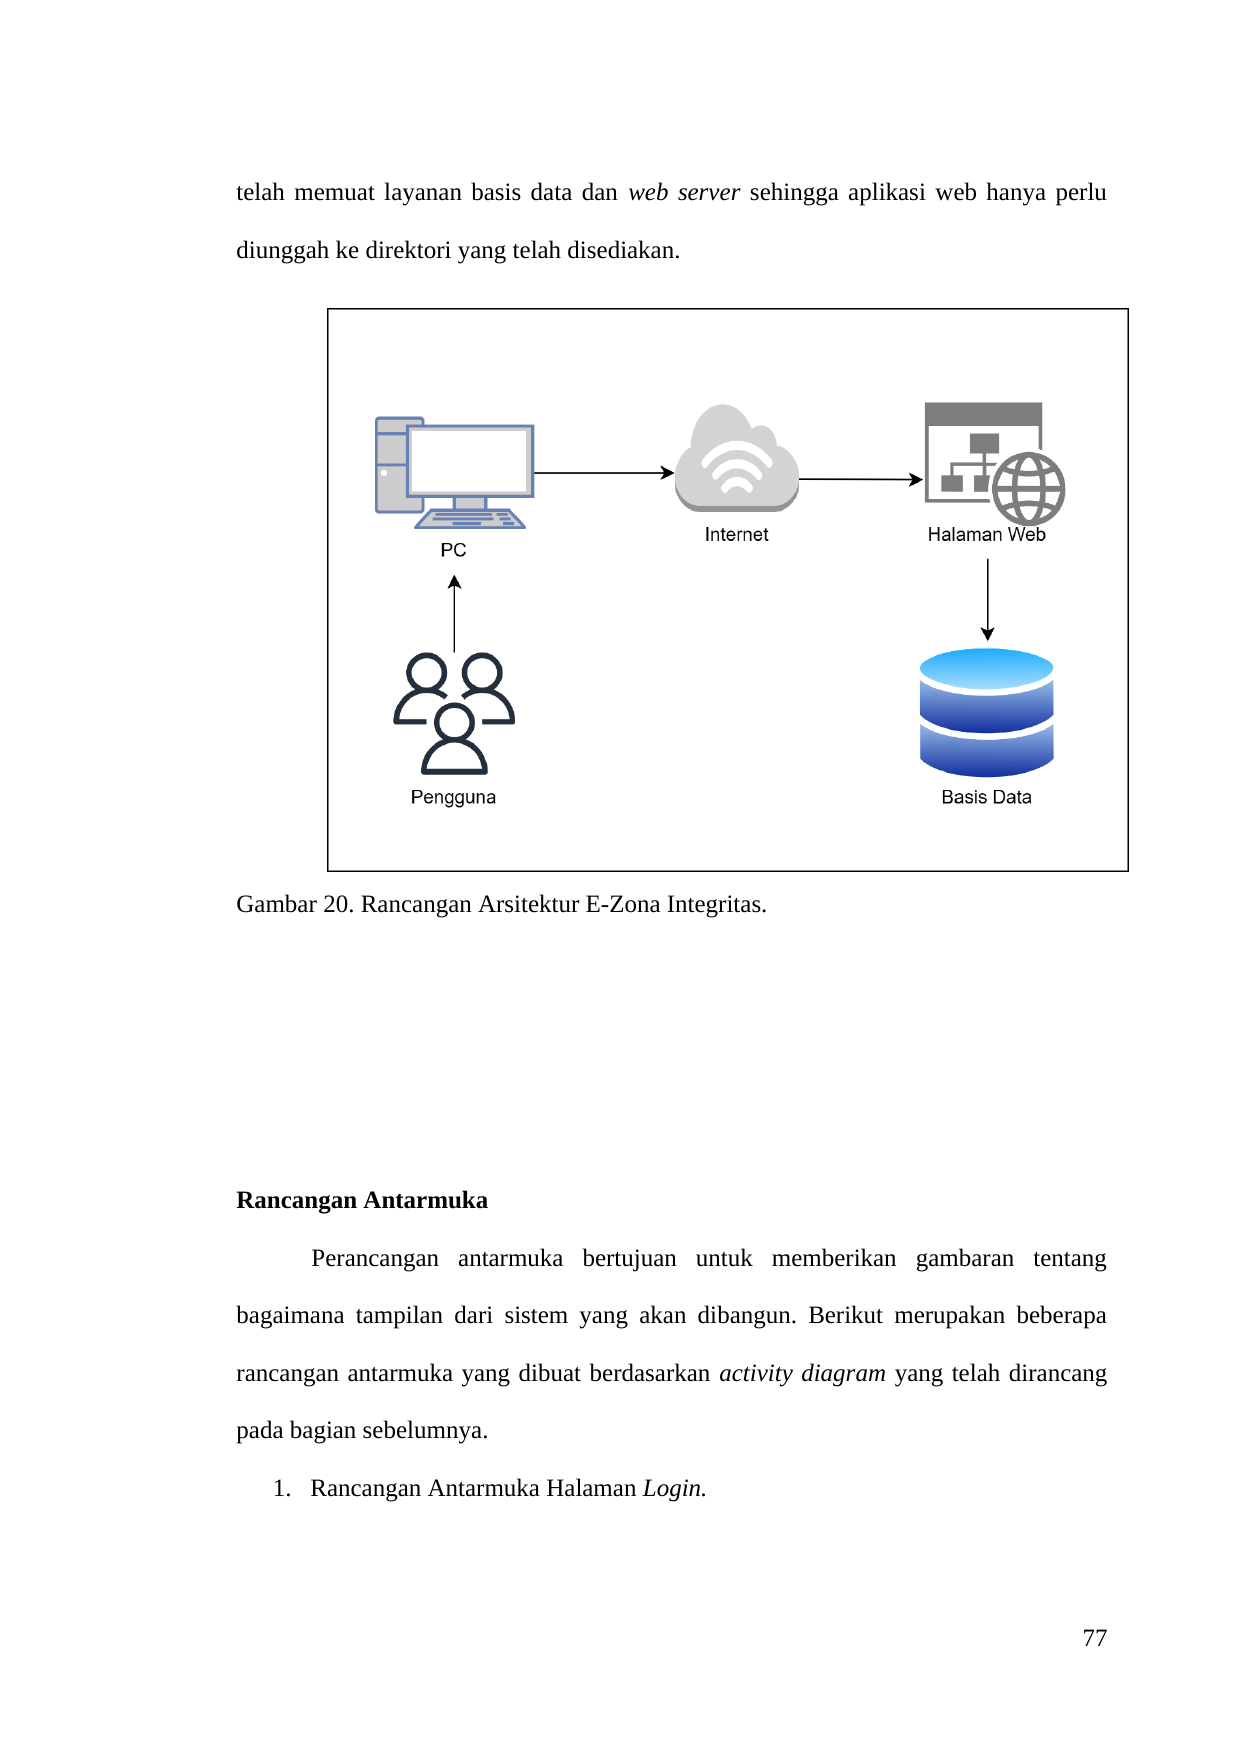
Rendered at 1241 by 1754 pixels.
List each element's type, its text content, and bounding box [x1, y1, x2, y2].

list Rancangan Antarmuka Halaman Login. [273, 1473, 1107, 1501]
text Gambar 20. Rancangan Arsitektur E-Zona Integritas. [236, 889, 1107, 918]
text Rancangan Antarmuka [236, 1185, 1107, 1214]
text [236, 177, 1107, 263]
text Perancangan antarmuka bertujuan untuk memberikan gambaran tentang bagaimana tampilan dari sistem yang akan dibangun. Berikut merupakan beberapa rancangan antarmuka yang dibuat berdasarkan activity diagram yang telah dirancang pada bagian sebelumnya. [236, 1243, 1107, 1444]
picture [311, 292, 1146, 889]
